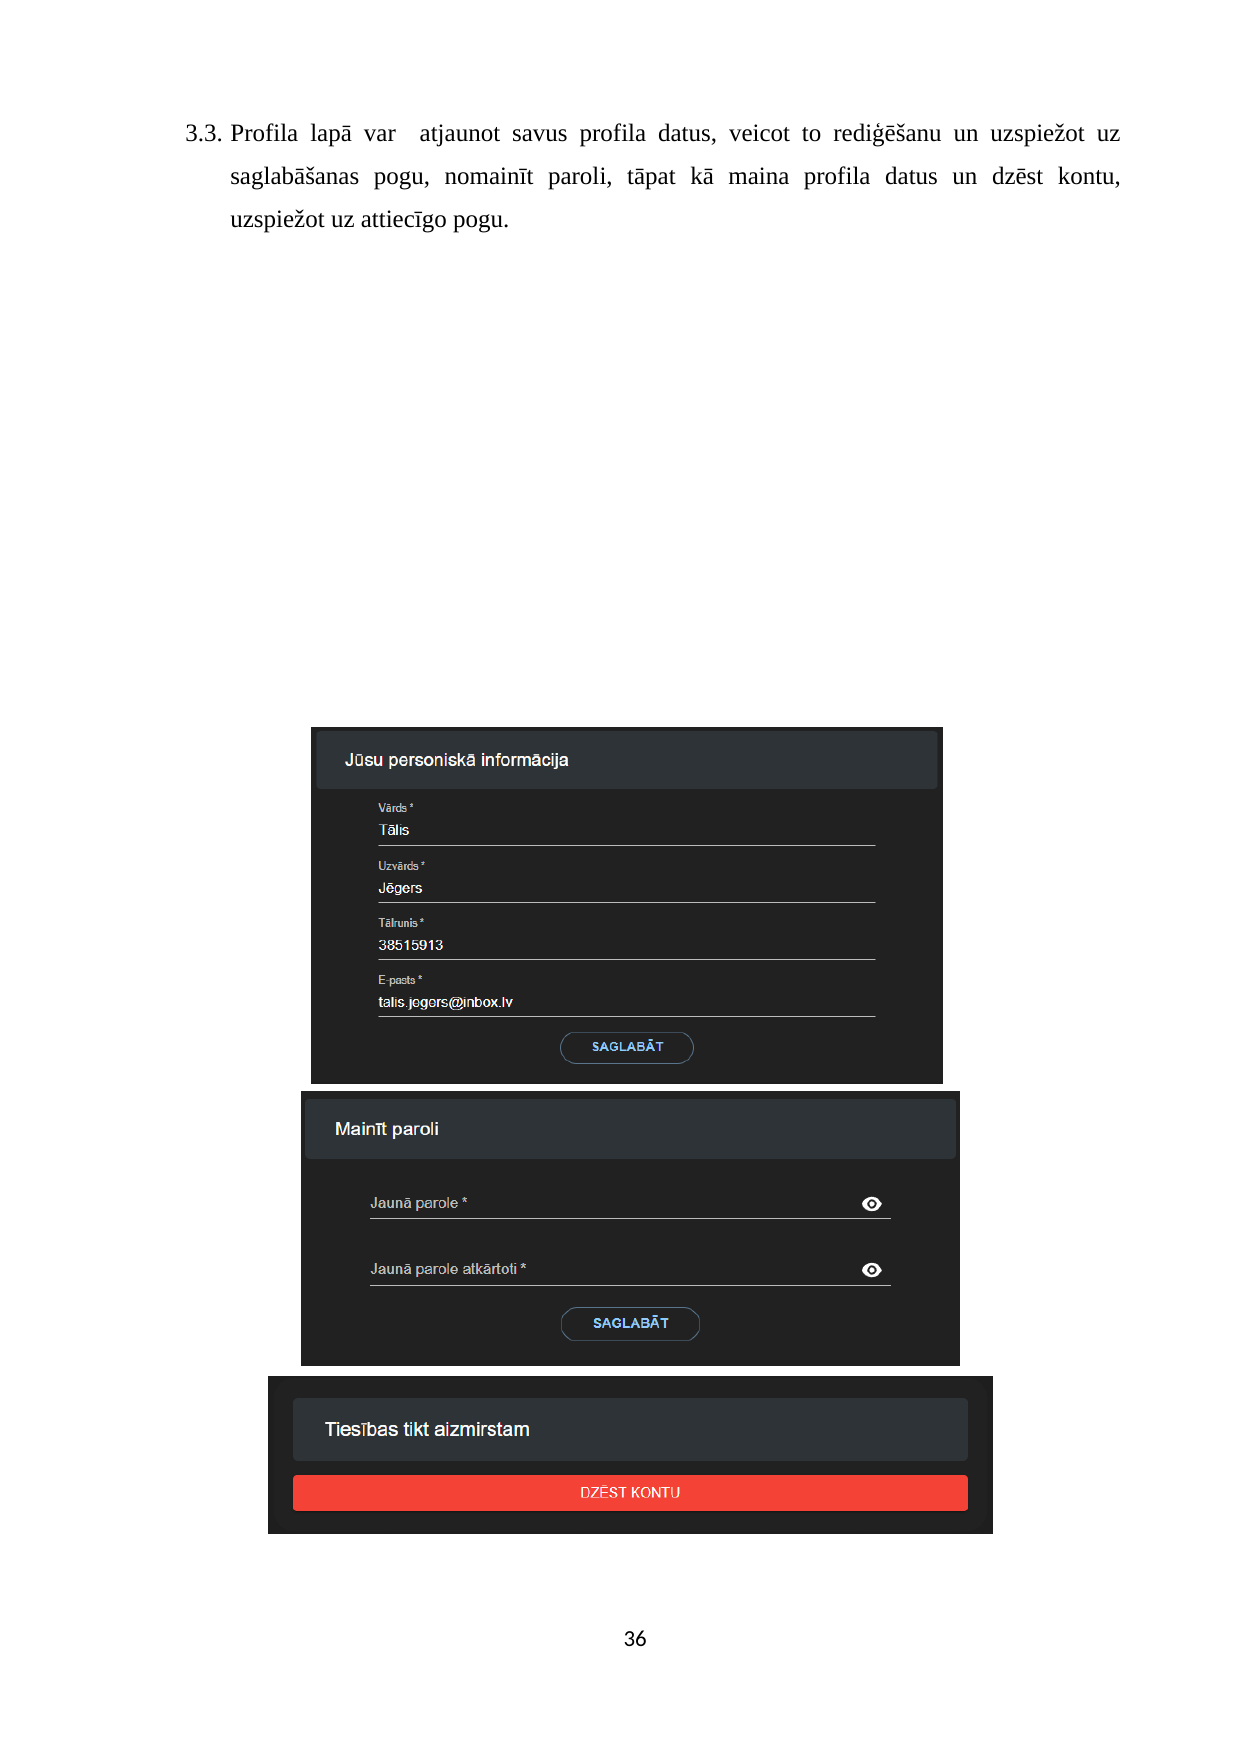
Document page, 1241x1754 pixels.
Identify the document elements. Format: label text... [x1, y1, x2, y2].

picture [268, 1376, 993, 1534]
picture [311, 727, 943, 1084]
picture [301, 1091, 960, 1366]
list Profila lapā var atjaunot savus profila datus, veicot to rediģēšanu un uzspiežot uz saglabāšanas pogu, nomainīt paroli, tāpat kā maina profila datus un dzēst kontu, uzspiežot uz attiecīgo pogu. [185, 118, 1122, 233]
